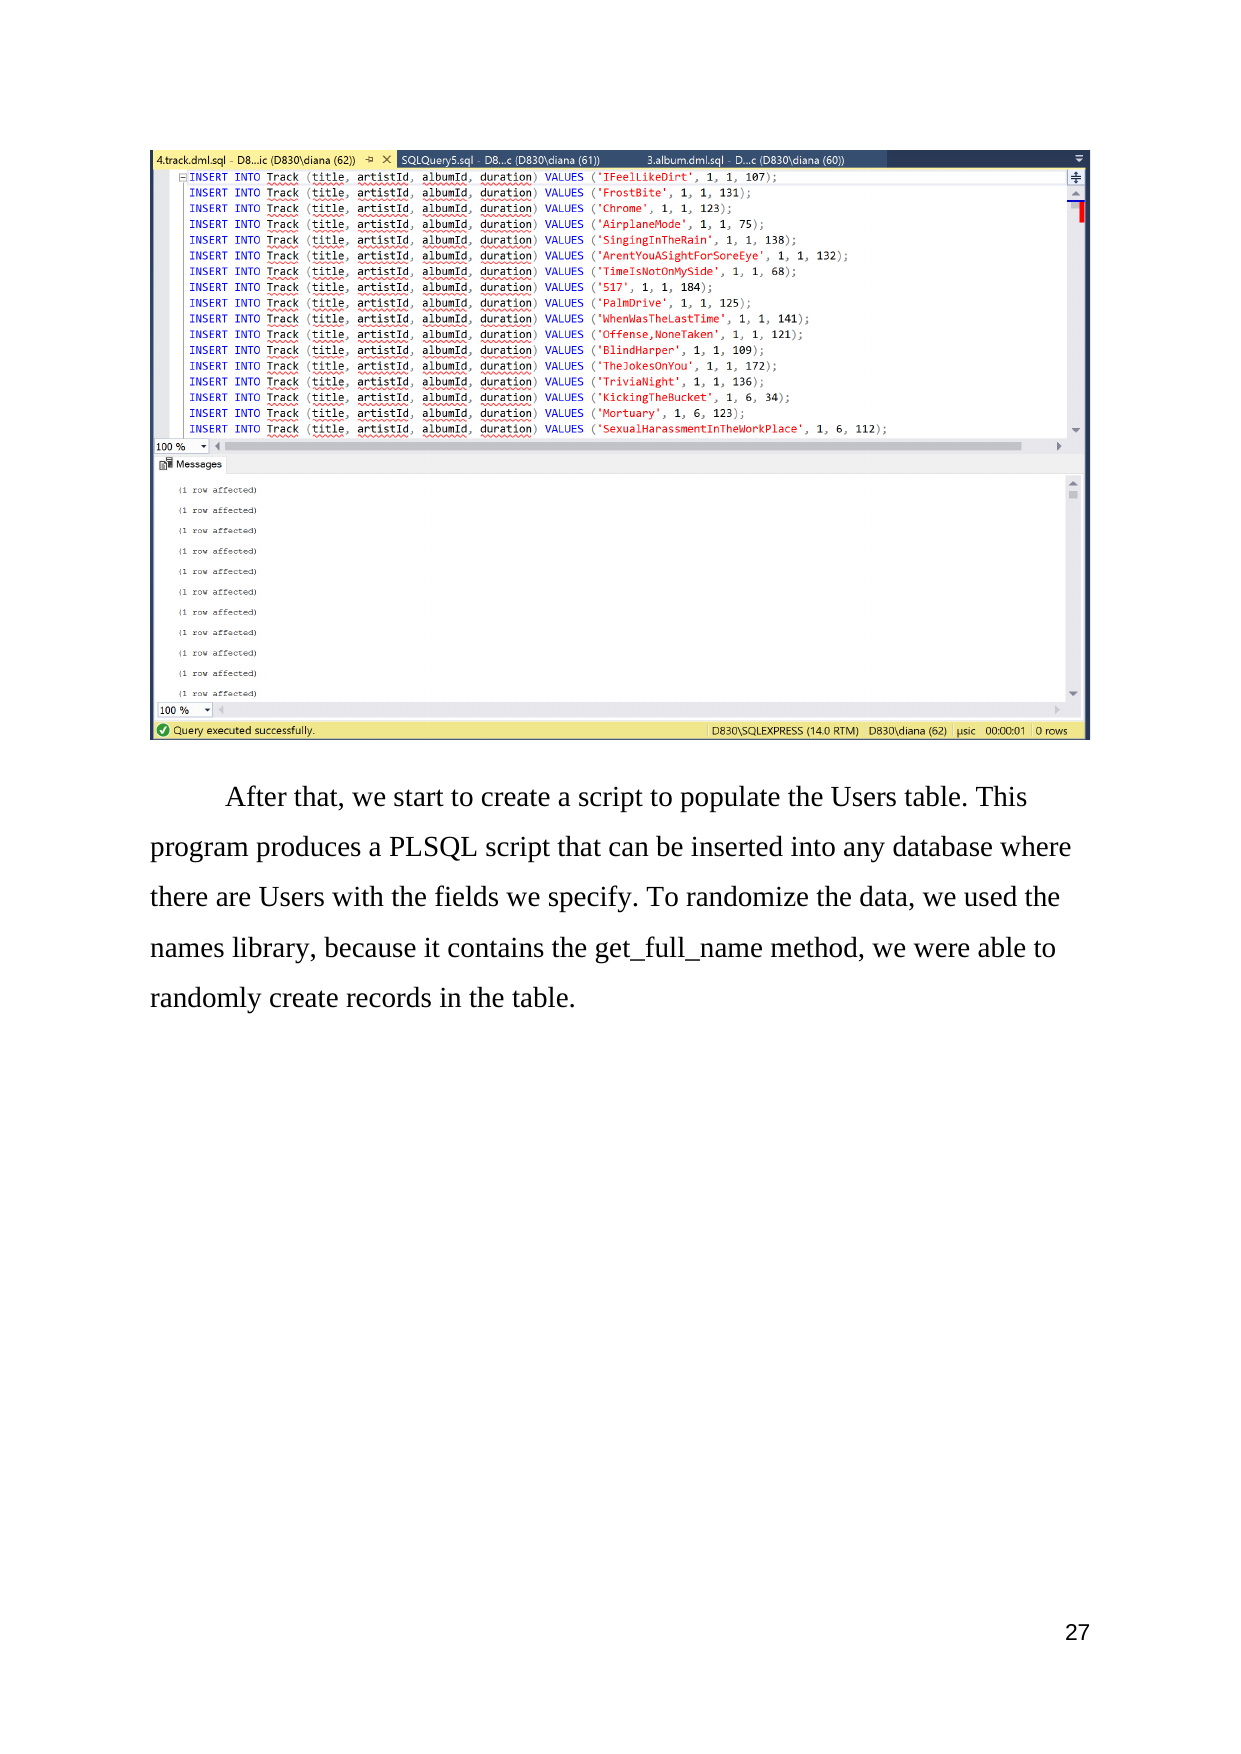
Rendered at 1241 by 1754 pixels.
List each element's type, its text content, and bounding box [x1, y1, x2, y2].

picture [150, 150, 1091, 740]
text After that, we start to create a script to populate the Users table. This program produces a PLSQL script that can be inserted into any database where there are Users with the fields we specify. To randomize the data, we used the names library, because it contains the get_full_name method, we were able to randomly create records in the table. [150, 779, 1090, 1014]
